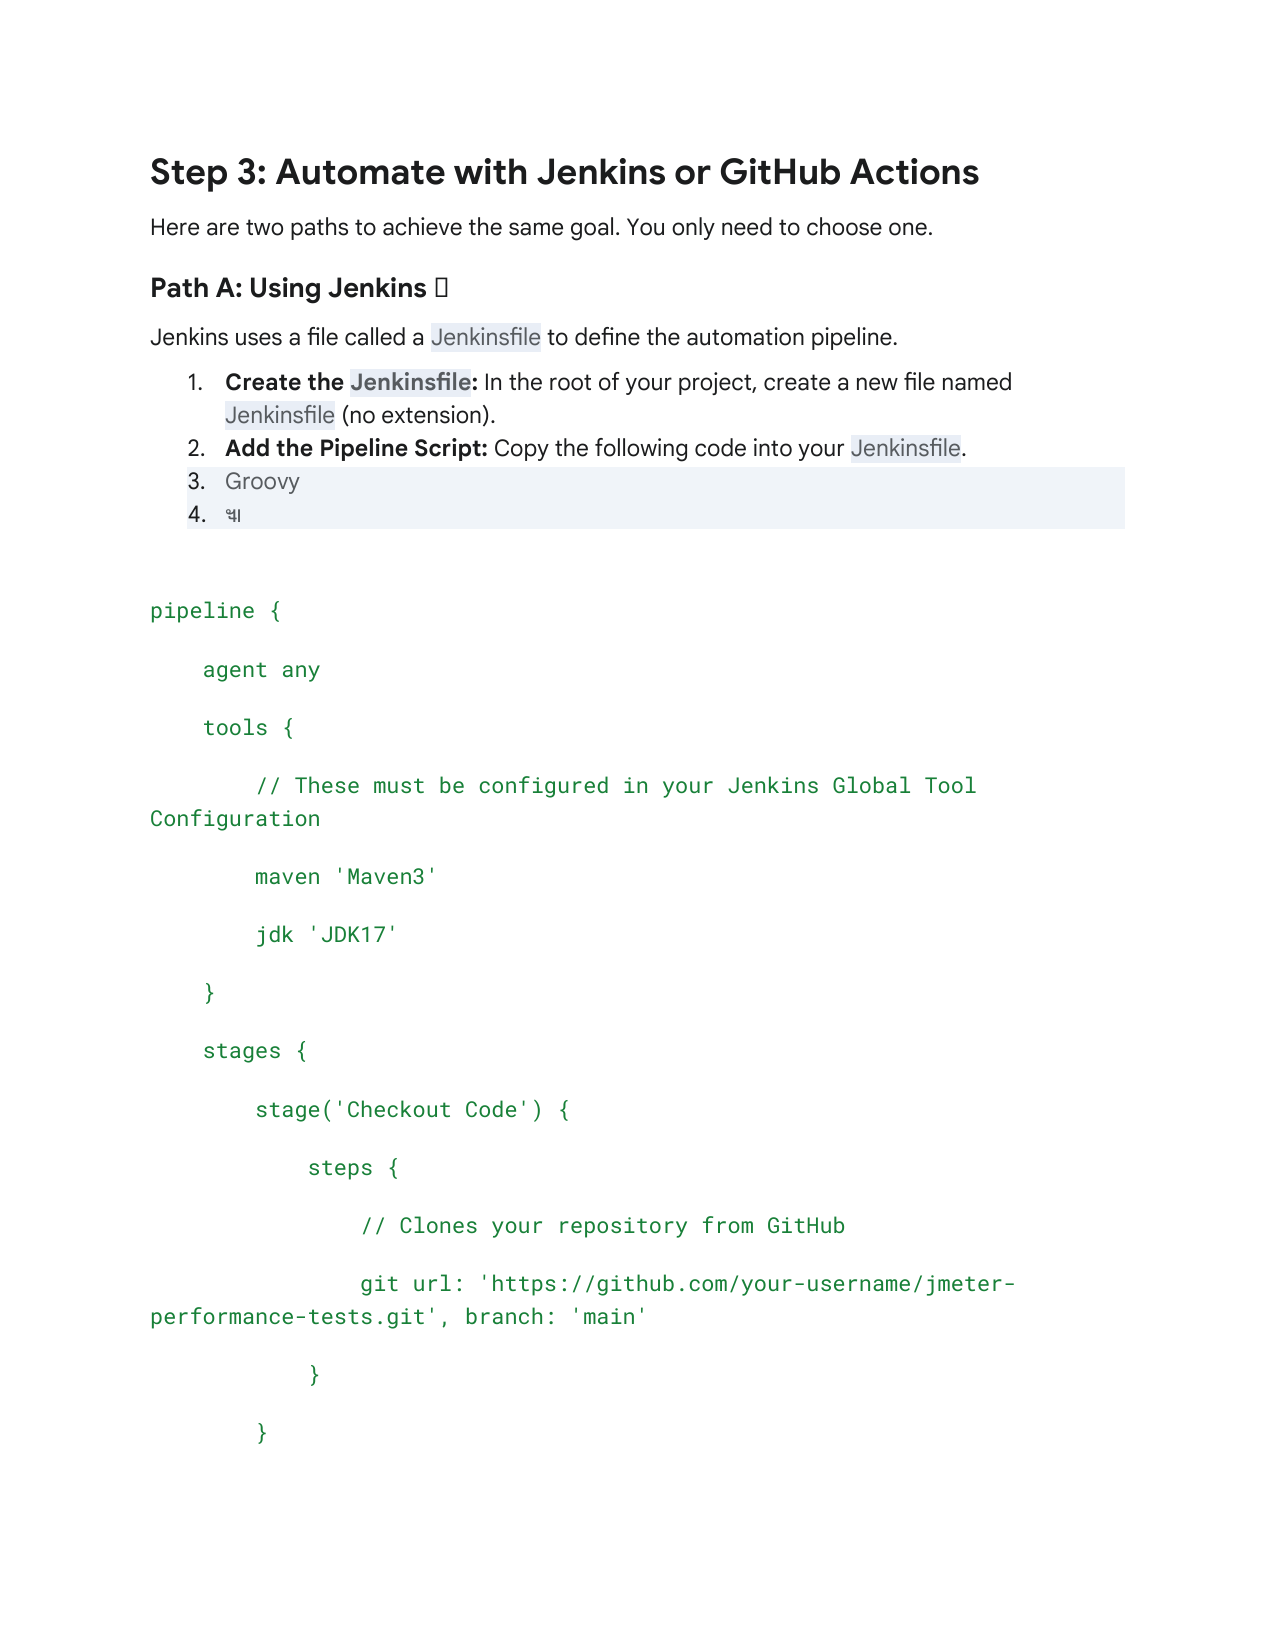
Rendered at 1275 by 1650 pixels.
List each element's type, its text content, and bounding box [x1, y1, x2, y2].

list  [187, 501, 1125, 529]
text pipeline { [150, 596, 1125, 625]
list Add the Pipeline Script: Copy the following code into your Jenkinsfile. [187, 434, 1125, 463]
text Jenkins uses a file called a Jenkinsfile to define the automation pipeline. [150, 323, 431, 352]
text // These must be configured in your Jenkins Global Tool Configuration [150, 770, 1125, 832]
text // Clones your repository from GitHub [150, 1210, 1125, 1239]
text maven 'Maven3' [150, 862, 1125, 891]
text steps { [150, 1152, 1125, 1181]
list Create the Jenkinsfile: In the root of your project, create a new file named Jenkinsfile (no extension). [187, 368, 1125, 430]
text } [150, 1418, 1125, 1447]
text tools { [150, 712, 1125, 741]
list Groovy [187, 467, 1125, 496]
text stages { [150, 1036, 1125, 1065]
subtitle Path A: Using Jenkins 🤖 [150, 271, 1125, 305]
text git url: 'https://github.com/your-username/jmeter-performance-tests.git', branch: 'main' [150, 1268, 1125, 1331]
text stage('Checkout Code') { [150, 1094, 1125, 1123]
text Here are two paths to achieve the same goal. You only need to choose one. [150, 213, 1125, 242]
text } [150, 1360, 1125, 1389]
text } [150, 978, 1125, 1007]
text Jenkins uses a file called a Jenkinsfile to define the automation pipeline. [541, 323, 1125, 352]
text jdk 'JDK17' [150, 920, 1125, 949]
subtitle Step 3: Automate with Jenkins or GitHub Actions [150, 150, 1125, 194]
text agent any [150, 654, 1125, 683]
